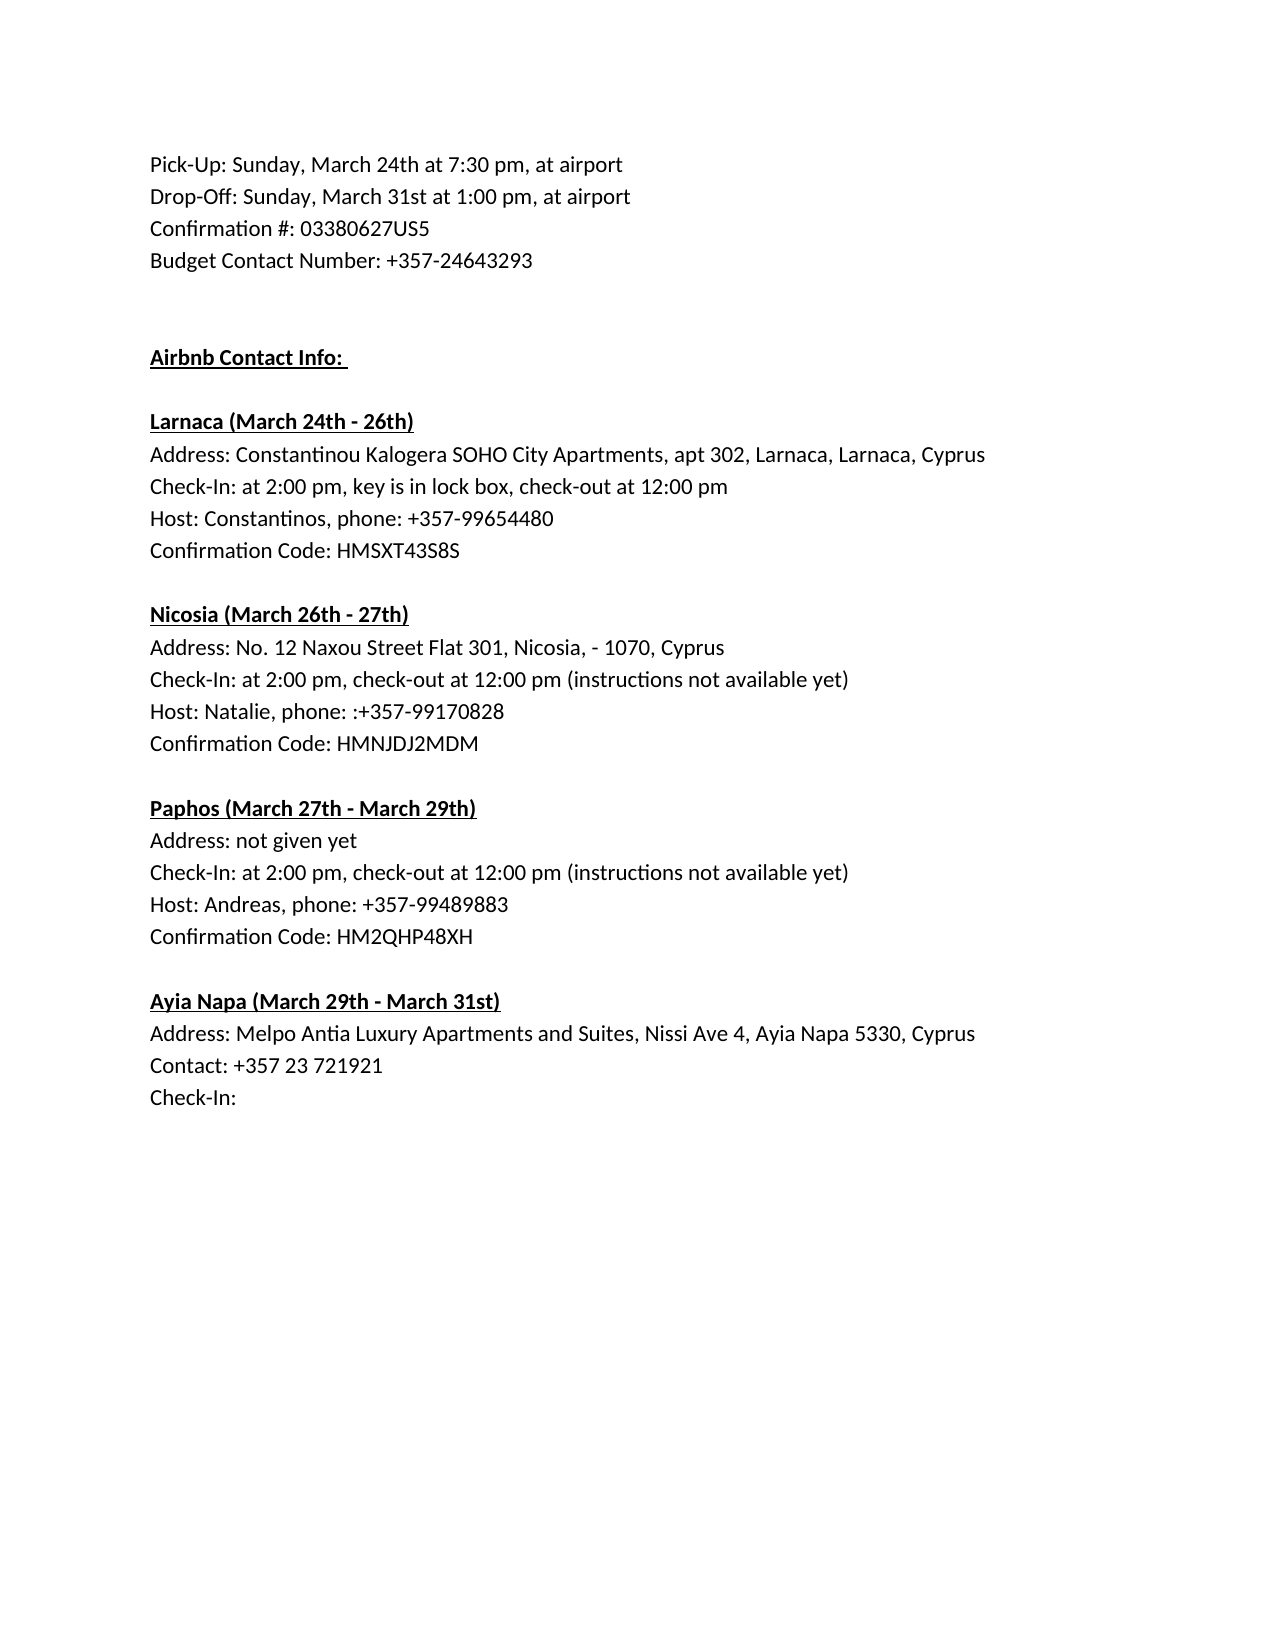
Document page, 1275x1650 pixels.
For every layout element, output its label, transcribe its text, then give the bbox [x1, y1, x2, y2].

text Confirmation Code: HM2QHP48XH [150, 922, 1125, 951]
text Address: No. 12 Naxou Street Flat 301, Nicosia, - 1070, Cyprus [150, 633, 1125, 661]
text Drop-Off: Sunday, March 31st at 1:00 pm, at airport [150, 182, 1125, 210]
text Address: Constantinou Kalogera SOHO City Apartments, apt 302, Larnaca, Larnaca, Cyprus [150, 440, 1125, 468]
text Host: Constantinos, phone: +357-99654480 [150, 504, 1125, 532]
text Check-In: [150, 1083, 1125, 1111]
text Pick-Up: Sunday, March 24th at 7:30 pm, at airport [150, 150, 1125, 178]
text Larnaca (March 24th - 26th) [150, 407, 1125, 436]
text Check-In: at 2:00 pm, check-out at 12:00 pm (instructions not available yet) [150, 665, 1125, 693]
text Budget Contact Number: +357-24643293 [150, 247, 1125, 274]
text Confirmation #: 03380627US5 [150, 214, 1125, 242]
text Address: Melpo Antia Luxury Apartments and Suites, Nissi Ave 4, Ayia Napa 5330, Cyprus [150, 1019, 1125, 1047]
text Contact: +357 23 721921 [150, 1051, 1125, 1079]
text Host: Natalie, phone: :+357-99170828 [150, 697, 1125, 725]
text Address: not given yet [150, 826, 1125, 854]
text Confirmation Code: HMNJDJ2MDM [150, 729, 1125, 757]
text Confirmation Code: HMSXT43S8S [150, 536, 1125, 564]
text Check-In: at 2:00 pm, key is in lock box, check-out at 12:00 pm [150, 472, 1125, 500]
text Airbnb Contact Info: [150, 343, 1125, 371]
text Nicosia (March 26th - 27th) [150, 601, 1125, 629]
text Host: Andreas, phone: +357-99489883 [150, 890, 1125, 918]
text Paphos (March 27th - March 29th) [150, 794, 1125, 822]
text Ayia Napa (March 29th - March 31st) [150, 987, 1125, 1015]
text Check-In: at 2:00 pm, check-out at 12:00 pm (instructions not available yet) [150, 858, 1125, 886]
